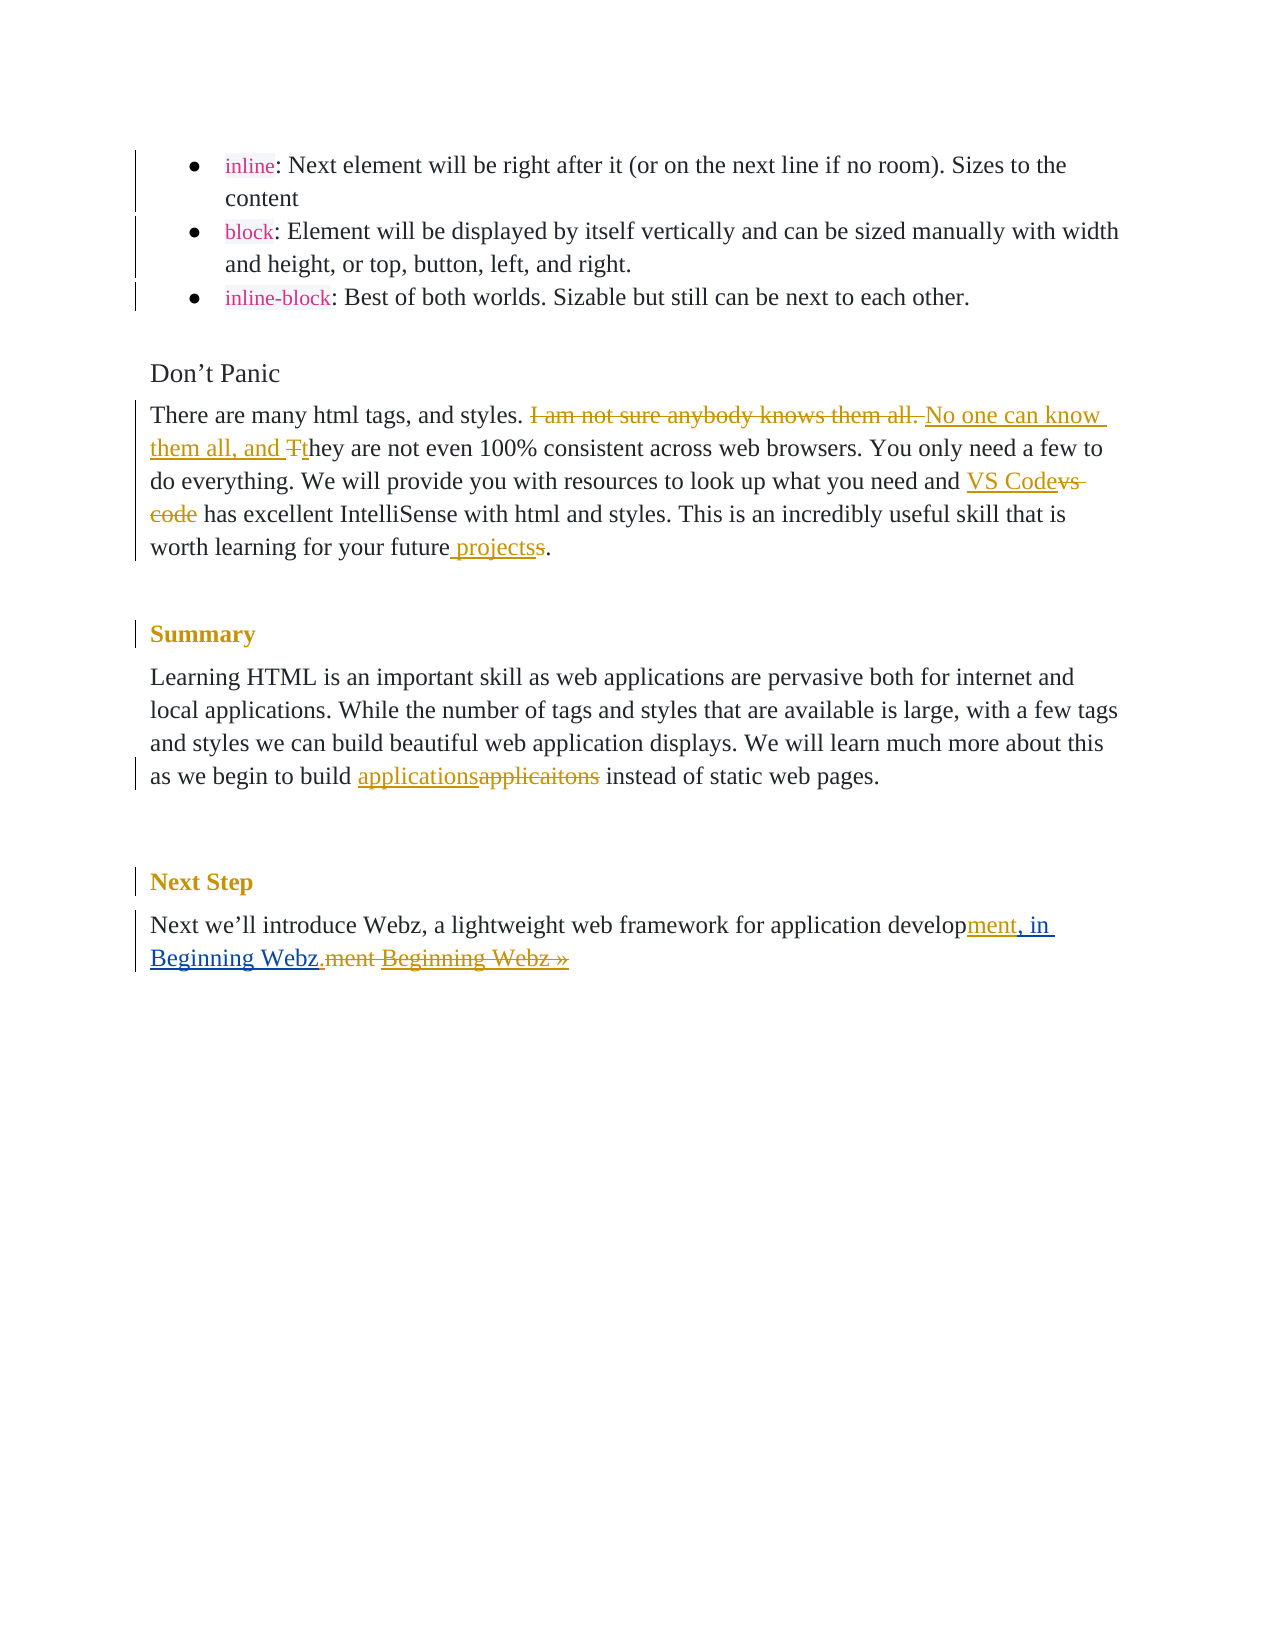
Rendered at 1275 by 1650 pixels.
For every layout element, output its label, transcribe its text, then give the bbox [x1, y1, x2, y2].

text There are many html tags, and styles. hey are not even 100% consistent across web browsers. You only need a few to do everything. We will provide you with resources to look up what you need and has excellent IntelliSense with html and styles. This is an incredibly useful skill that is worth learning for your future. [150, 400, 1125, 561]
list inline: Next element will be right after it (or on the next line if no room). Sizes to the content [187, 150, 1125, 212]
list inline-block: Best of both worlds. Sizable but still can be next to each other. [187, 282, 1125, 311]
subtitle Next Step [150, 867, 1125, 896]
list block: Element will be displayed by itself vertically and can be sized manually with width and height, or top, button, left, and right. [187, 216, 1125, 278]
subtitle Summary [150, 619, 1125, 648]
text Learning HTML is an important skill as web applications are pervasive both for internet and local applications. While the number of tags and styles that are available is large, with a few tags and styles we can build beautiful web application displays. We will learn much more about this as we begin to build instead of static web pages. [150, 662, 1125, 790]
text Next we’ll introduce Webz, a lightweight web framework for application develop [150, 910, 1125, 972]
subtitle Don’t Panic [150, 357, 1125, 388]
